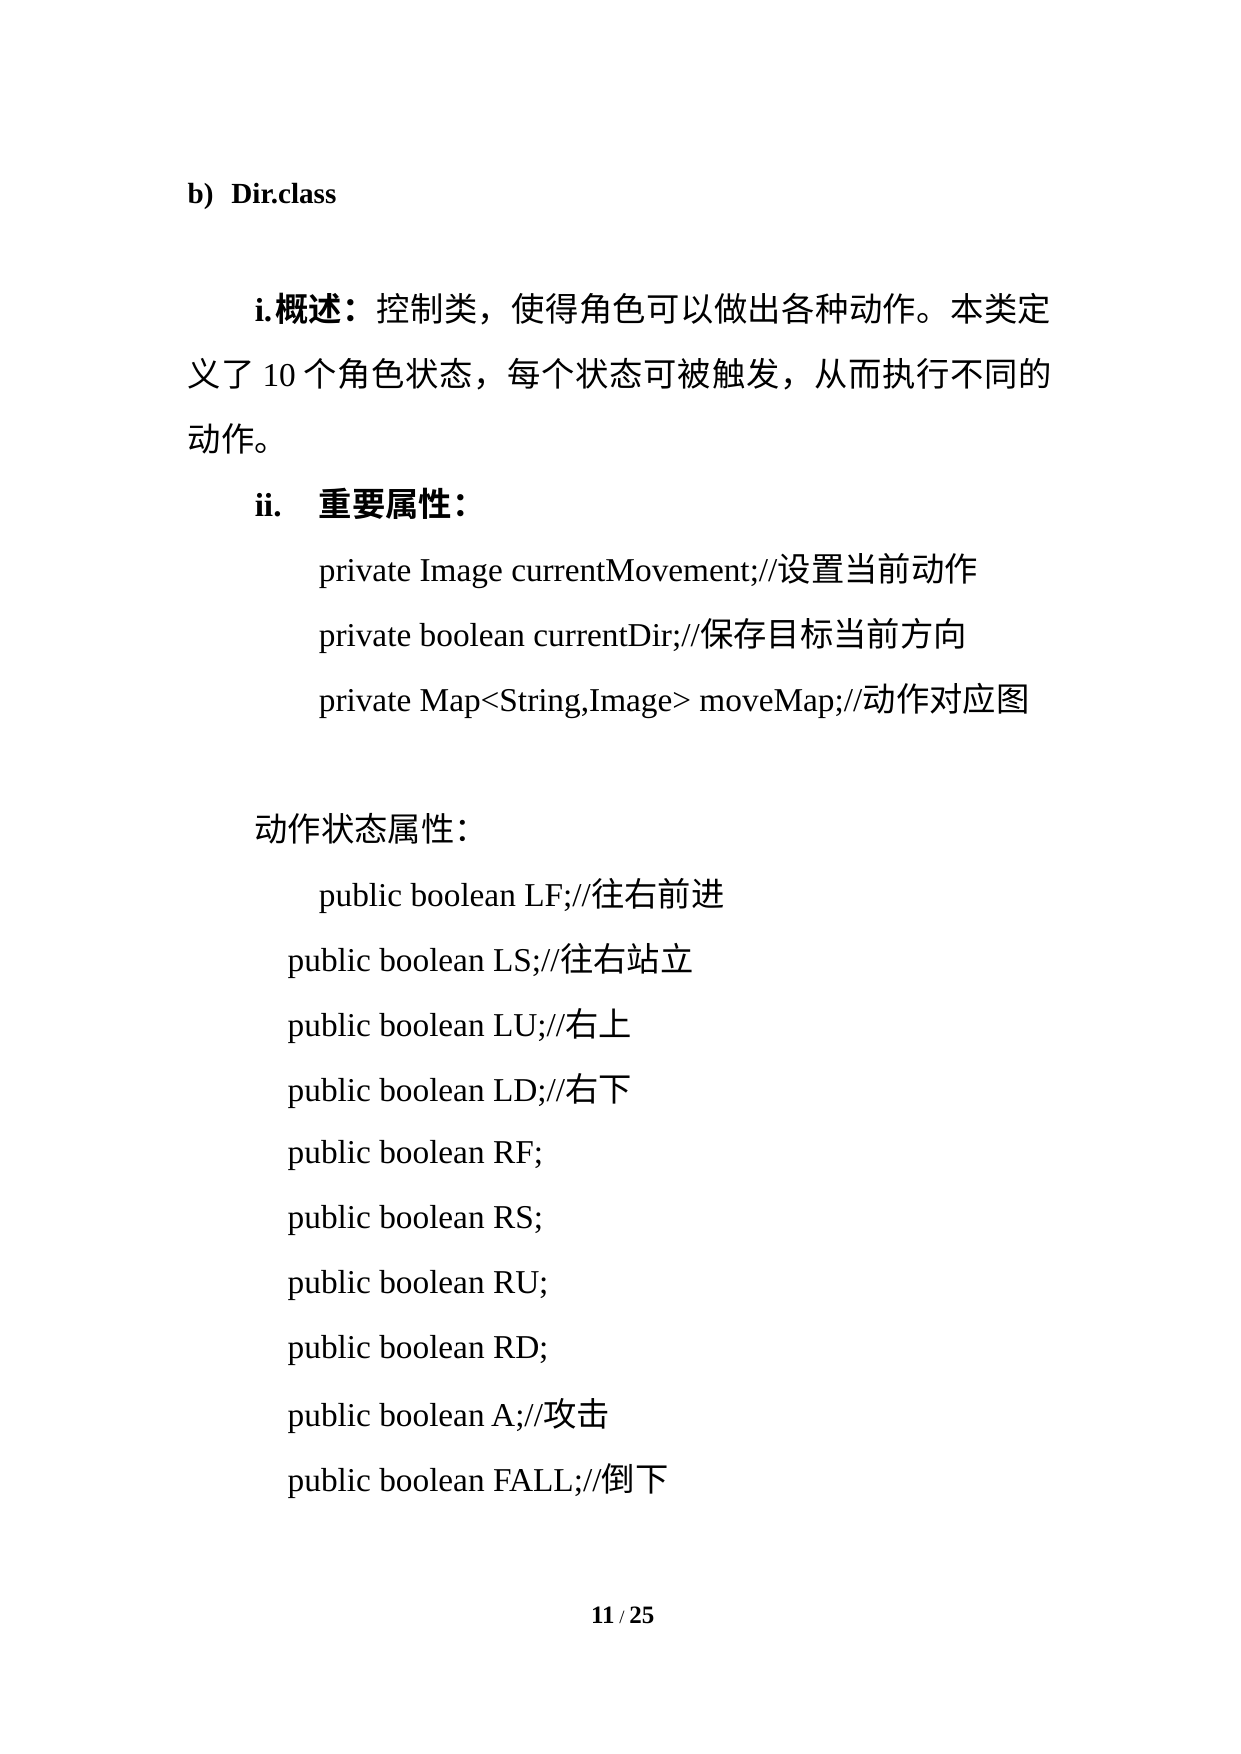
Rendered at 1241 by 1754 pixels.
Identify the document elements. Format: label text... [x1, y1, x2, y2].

text public boolean LD;//右下 [187, 1054, 1053, 1119]
text public boolean A;//攻击 [187, 1379, 1053, 1444]
text ii. 重要属性： [187, 469, 1053, 534]
text public boolean LU;//右上 [187, 989, 1053, 1054]
text public boolean LS;//往右站立 [187, 924, 1053, 989]
text public boolean RF; [187, 1119, 1053, 1184]
text public boolean RU; [187, 1249, 1053, 1314]
text public boolean RD; [187, 1314, 1053, 1379]
text private Image currentMovement;//设置当前动作 [252, 534, 1053, 599]
text 动作状态属性： [187, 794, 1053, 859]
text private Map<String,Image> moveMap;//动作对应图 [252, 664, 1053, 729]
text public boolean LF;//往右前进 [252, 859, 1053, 924]
text public boolean FALL;//倒下 [187, 1444, 1053, 1509]
text private boolean currentDir;//保存目标当前方向 [252, 599, 1053, 664]
text i. 概述：控制类，使得角色可以做出各种动作。本类定义了10个角色状态，每个状态可被触发，从而执行不同的动作。 [187, 274, 1053, 469]
text public boolean RS; [187, 1184, 1053, 1249]
subtitle b) Dir.class [187, 160, 1053, 225]
